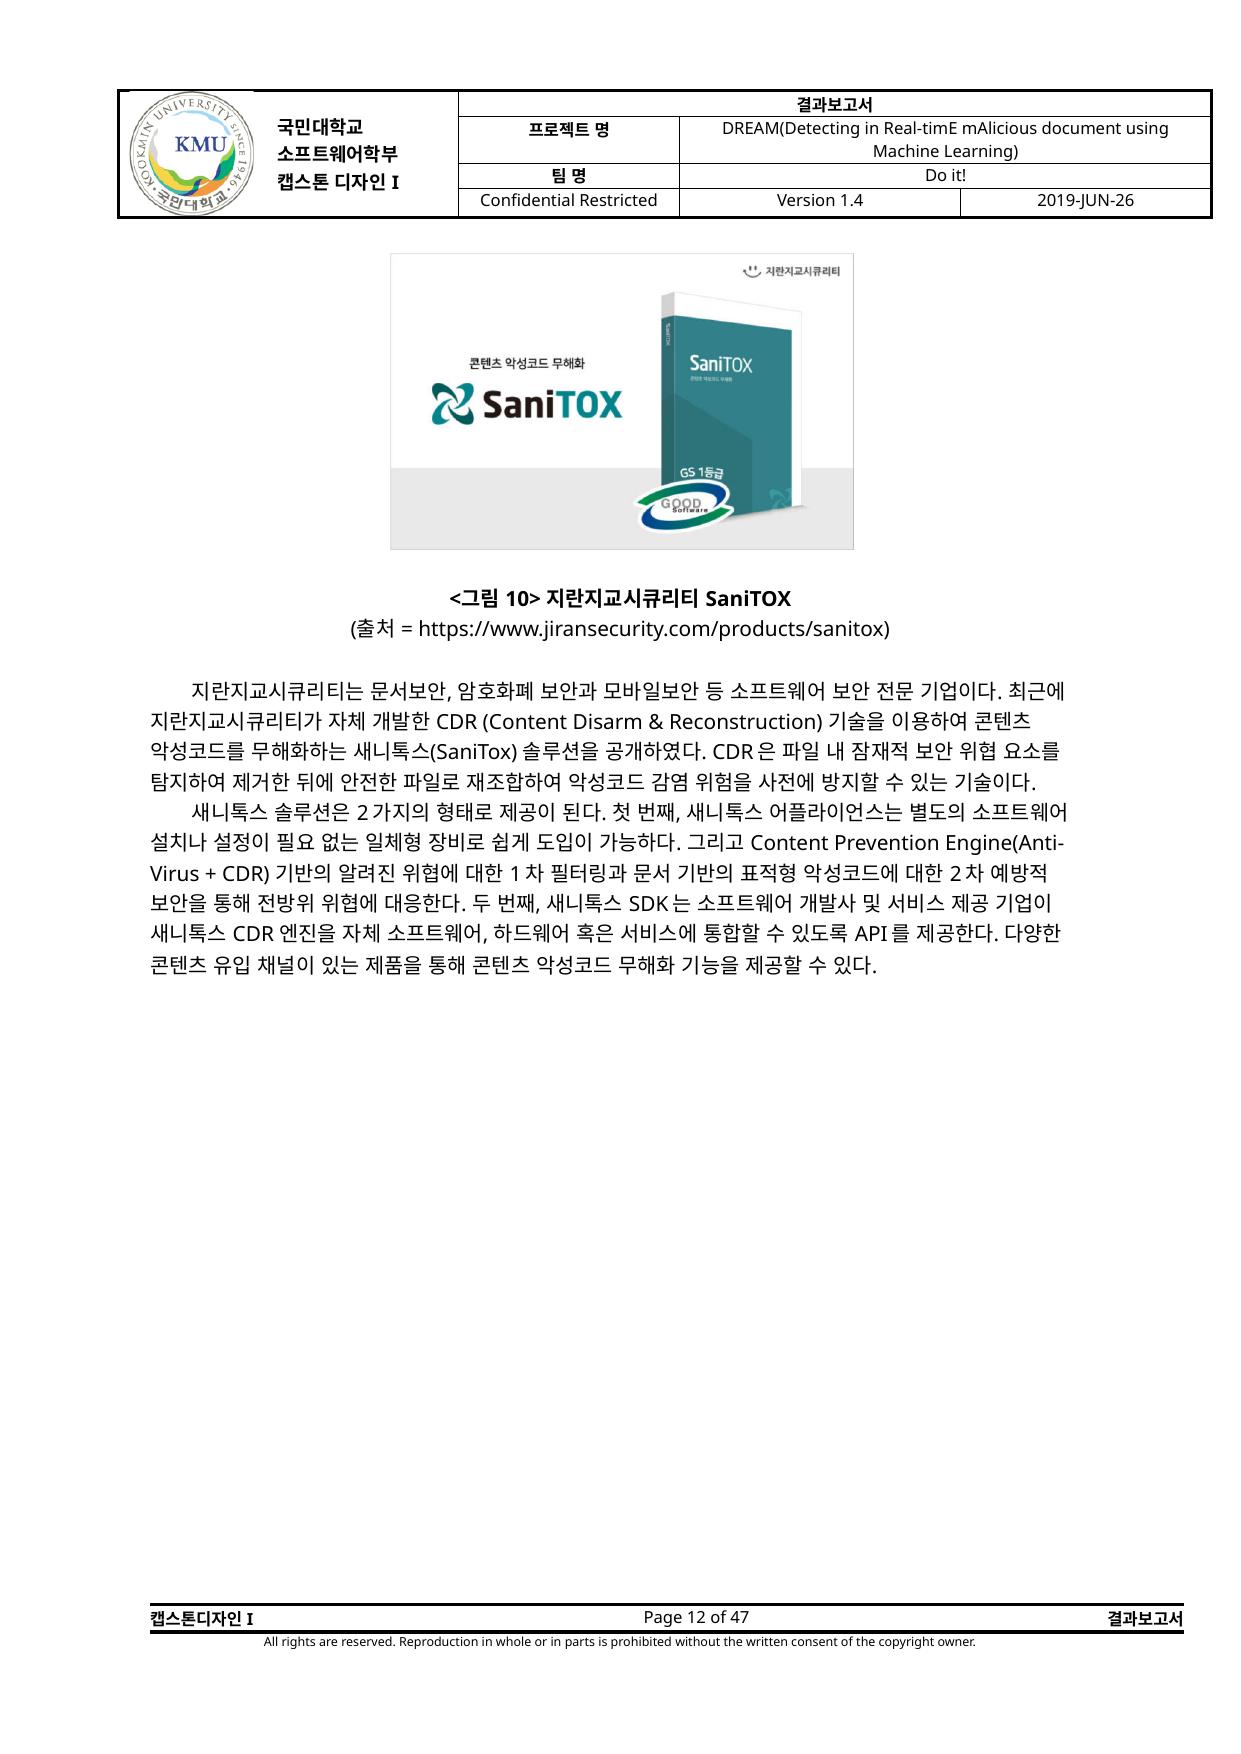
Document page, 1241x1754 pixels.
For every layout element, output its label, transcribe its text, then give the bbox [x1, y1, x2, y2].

text 지란지교시큐리티는 문서보안, 암호화폐 보안과 모바일보안 등 소프트웨어 보안 전문 기업이다. 최근에 지란지교시큐리티가 자체 개발한 CDR (Content Disarm & Reconstruction) 기술을 이용하여 콘텐츠 악성코드를 무해화하는 새니톡스(SaniTox) 솔루션을 공개하였다. CDR은 파일 내 잠재적 보안 위협 요소를 탐지하여 제거한 뒤에 안전한 파일로 재조합하여 악성코드 감염 위험을 사전에 방지할 수 있는 기술이다. [150, 675, 1090, 796]
text <그림 10> 지란지교시큐리티 SaniTOX [150, 582, 1090, 612]
text 새니톡스 솔루션은 2가지의 형태로 제공이 된다. 첫 번째, 새니톡스 어플라이언스는 별도의 소프트웨어 설치나 설정이 필요 없는 일체형 장비로 쉽게 도입이 가능하다. 그리고 Content Prevention Engine(Anti-Virus + CDR) 기반의 알려진 위협에 대한 1차 필터링과 문서 기반의 표적형 악성코드에 대한 2차 예방적 보안을 통해 전방위 위협에 대응한다. 두 번째, 새니톡스 SDK는 소프트웨어 개발사 및 서비스 제공 기업이 새니톡스 CDR 엔진을 자체 소프트웨어, 하드웨어 혹은 서비스에 통합할 수 있도록 API를 제공한다. 다양한 콘텐츠 유입 채널이 있는 제품을 통해 콘텐츠 악성코드 무해화 기능을 제공할 수 있다. [150, 796, 1090, 980]
text (출처 = https://www.jiransecurity.com/products/sanitox) [150, 612, 1090, 642]
picture [381, 247, 859, 557]
picture [129, 91, 254, 216]
